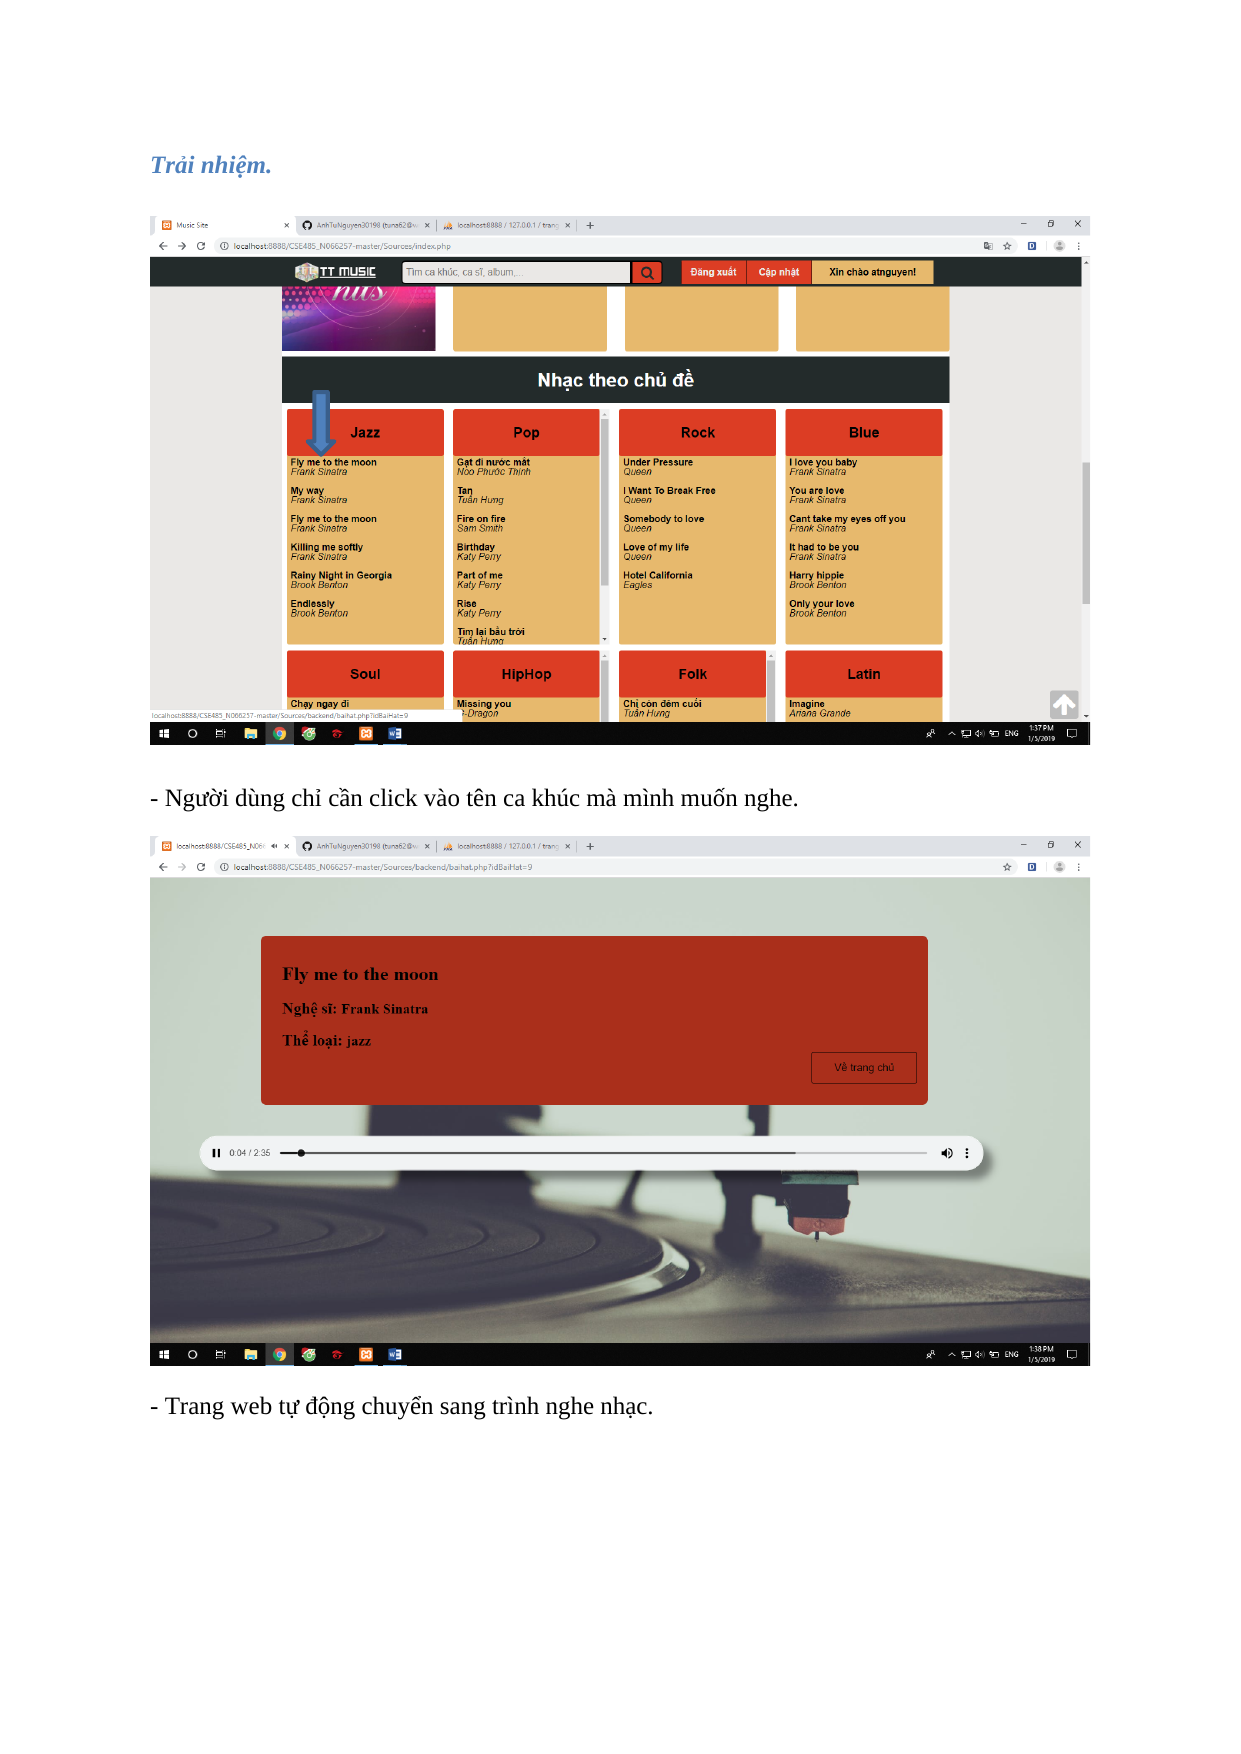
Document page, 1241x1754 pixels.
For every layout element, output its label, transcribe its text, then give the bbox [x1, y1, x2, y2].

picture [150, 836, 1091, 1366]
text - Người dùng chỉ cần click vào tên ca khúc mà mình muốn nghe. [150, 783, 1090, 812]
text - Trang web tự động chuyển sang trình nghe nhạc. [150, 1391, 1090, 1420]
picture [150, 216, 1091, 745]
text Trải nhiệm. [150, 150, 1090, 179]
